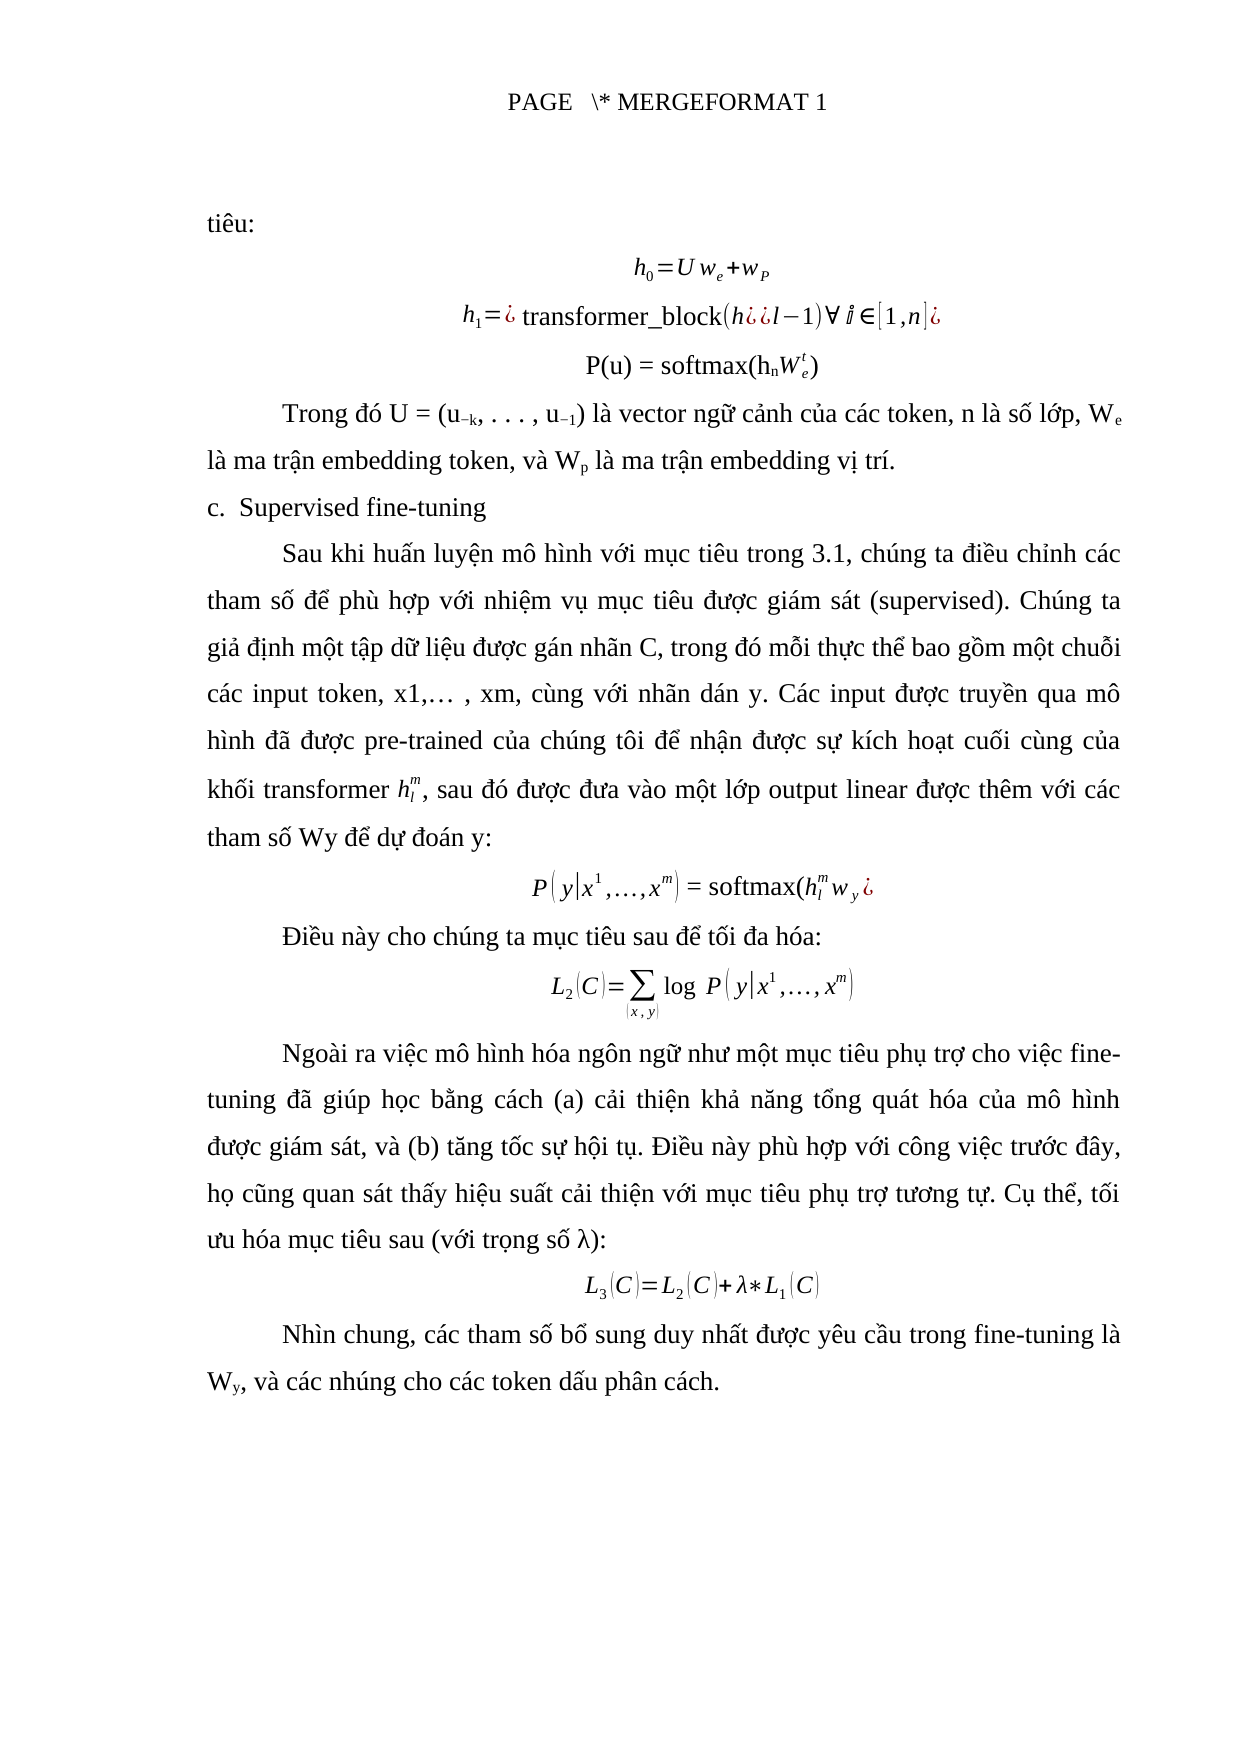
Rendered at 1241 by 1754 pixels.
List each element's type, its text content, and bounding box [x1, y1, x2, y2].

text Điều này cho chúng ta mục tiêu sau để tối đa hóa: [207, 920, 1122, 951]
text Sau khi huấn luyện mô hình với mục tiêu trong 3.1, chúng ta điều chỉnh các tham số để phù hợp với nhiệm vụ mục tiêu được giám sát (supervised). Chúng ta giả định một tập dữ liệu được gán nhãn C, trong đó mỗi thực thể bao gồm một chuỗi các input token, x1,… , xm, cùng với nhãn dán y. Các input được truyền qua mô hình đã được pre-trained của chúng tôi để nhận được sự kích hoạt cuối cùng của khối transformer , sau đó được đưa vào một lớp output linear được thêm với các tham số Wy để dự đoán y: [207, 538, 1122, 852]
text Ngoài ra việc mô hình hóa ngôn ngữ như một mục tiêu phụ trợ cho việc fine-tuning đã giúp học bằng cách (a) cải thiện khả năng tổng quát hóa của mô hình được giám sát, và (b) tăng tốc sự hội tụ. Điều này phù hợp với công việc trước đây, họ cũng quan sát thấy hiệu suất cải thiện với mục tiêu phụ trợ tương tự. Cụ thể, tối ưu hóa mục tiêu sau (với trọng số λ): [207, 1037, 1122, 1254]
list Supervised fine-tuning [207, 491, 1122, 522]
text = softmax( [282, 868, 1122, 904]
text Nhìn chung, các tham số bổ sung duy nhất được yêu cầu trong fine-tuning là Wy, và các nhúng cho các token dấu phân cách. [207, 1318, 1122, 1396]
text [207, 207, 1122, 238]
text P(u) = softmax(hn) [207, 347, 1122, 382]
text transformer_block [207, 300, 1122, 332]
text Trong đó U = (u−k, . . . , u−1) là vector ngữ cảnh của các token, n là số lớp, We là ma trận embedding token, và Wp là ma trận embedding vị trí. [207, 398, 1122, 475]
